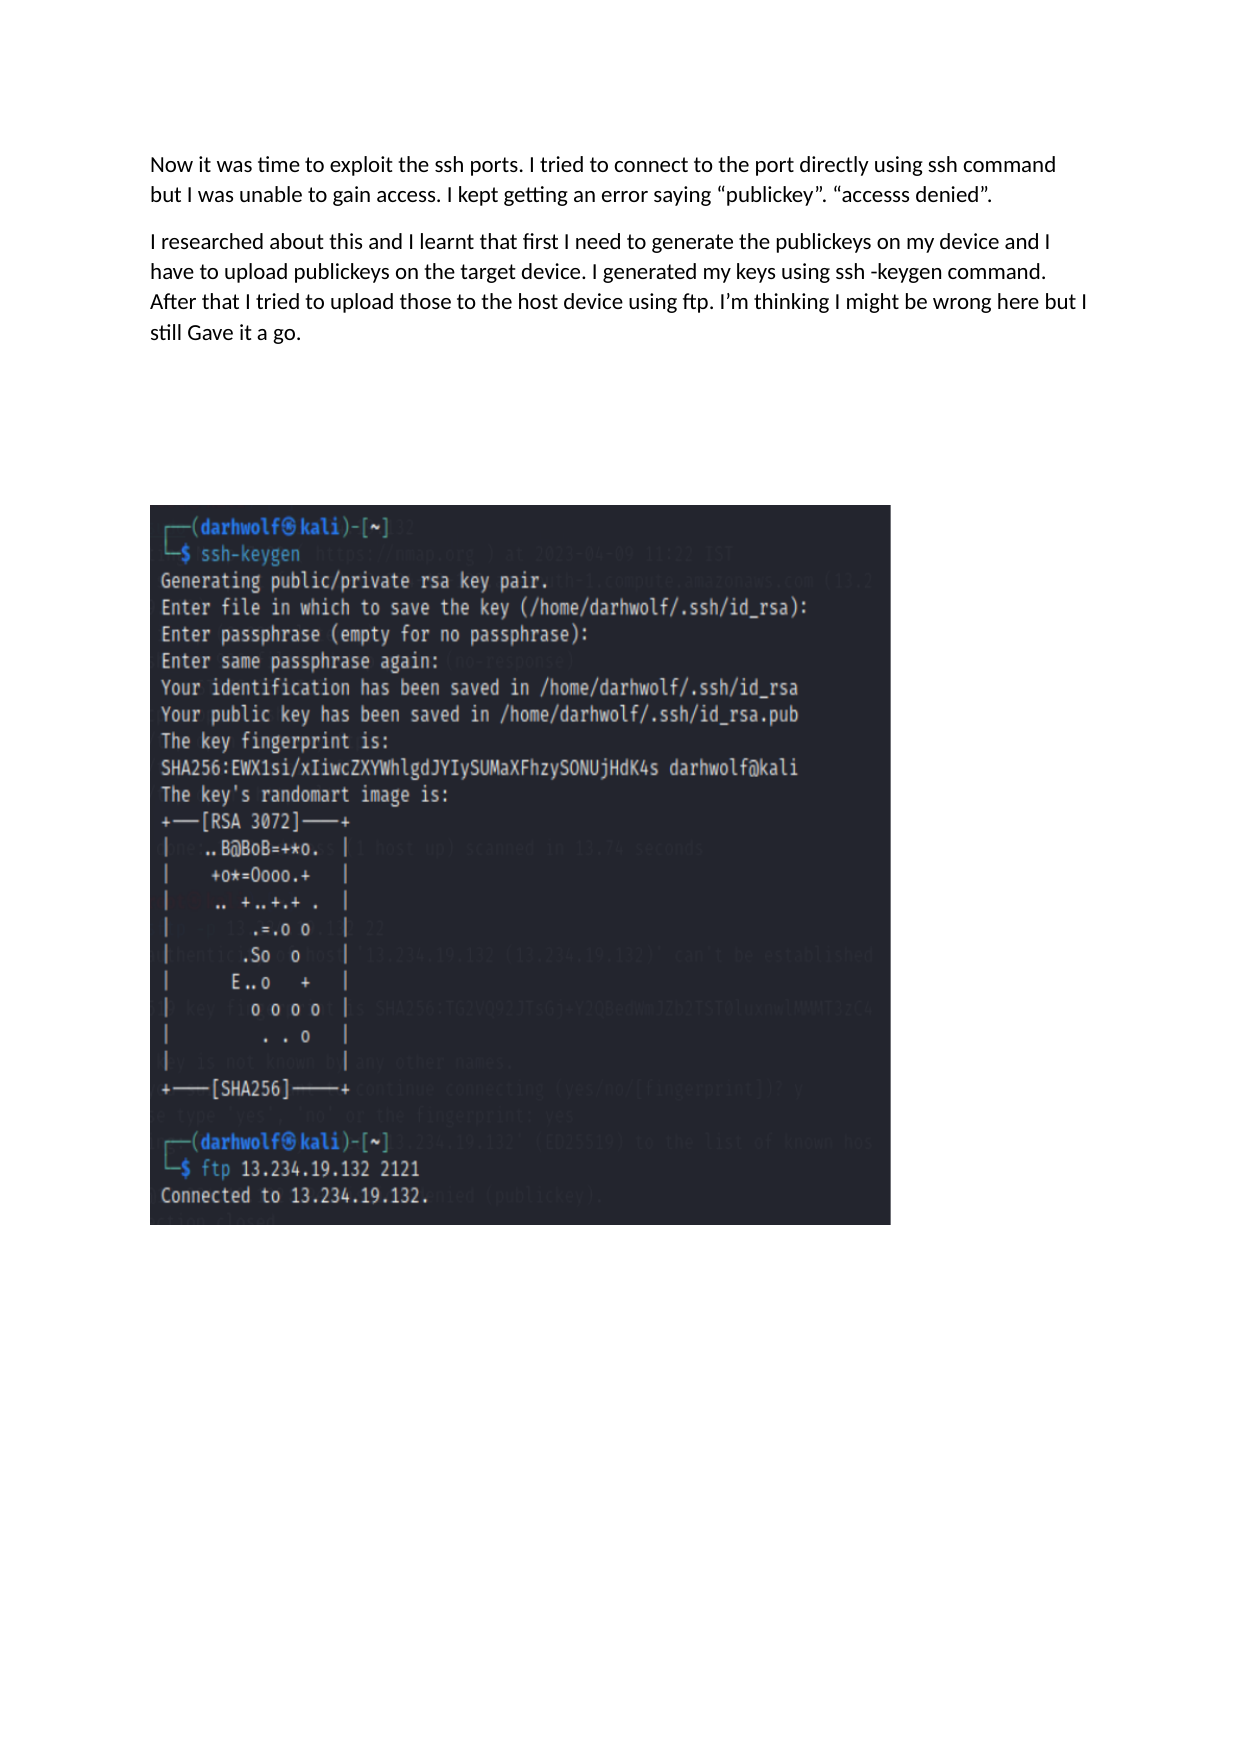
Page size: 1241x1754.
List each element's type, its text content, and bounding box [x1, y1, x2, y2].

text I researched about this and I learnt that first I need to generate the publickeys on my device and I have to upload publickeys on the target device. I generated my keys using ssh -keygen command. After that I tried to upload those to the host device using ftp. I’m thinking I might be wrong here but I still Gave it a go. [150, 227, 1090, 346]
text Now it was time to exploit the ssh ports. I tried to connect to the port directly using ssh command but I was unable to gain access. I kept getting an error saying “publickey”. “accesss denied”. [150, 150, 1090, 208]
picture [150, 505, 891, 1225]
